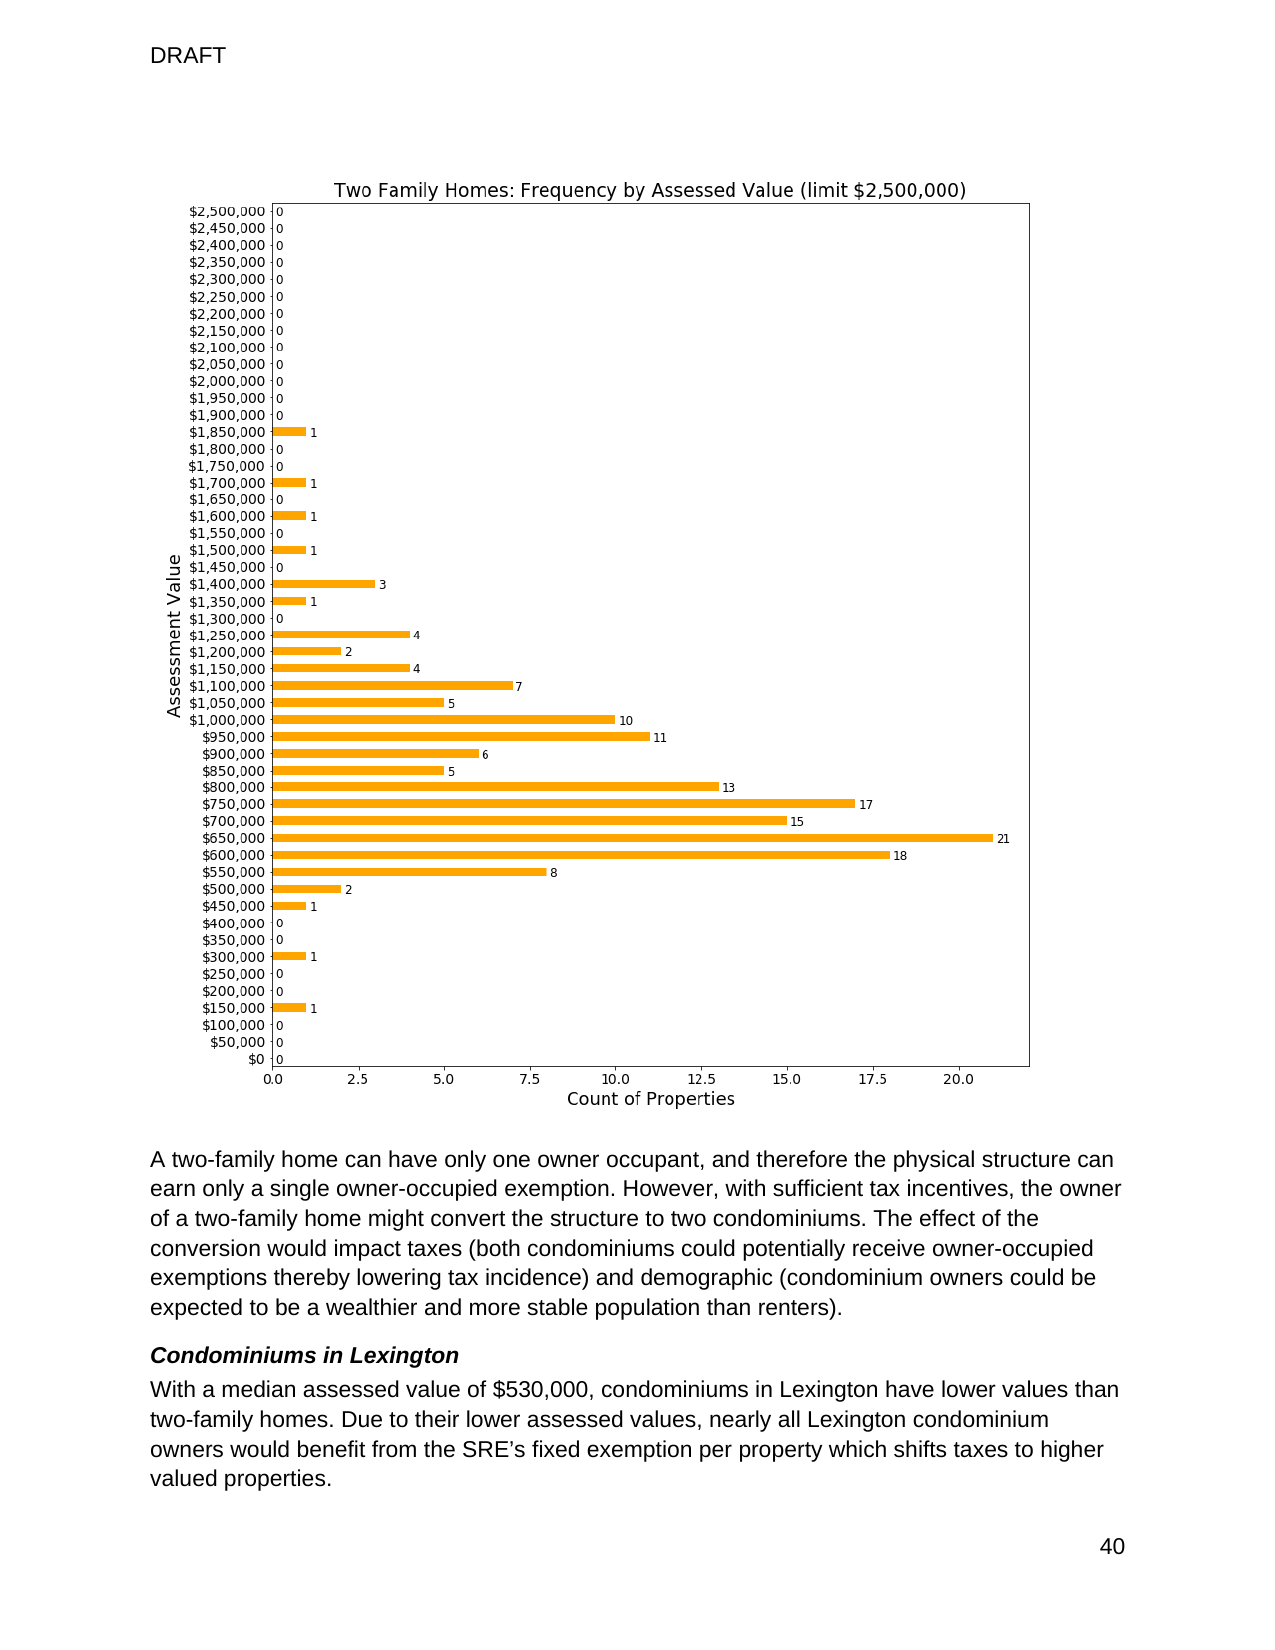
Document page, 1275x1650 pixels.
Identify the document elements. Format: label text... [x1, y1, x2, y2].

text With a median assessed value of $530,000, condominiums in Lexington have lower values than two-family homes. Due to their lower assessed values, nearly all Lexington condominium owners would benefit from the SRE’s fixed exemption per property which shifts taxes to higher valued properties. [150, 1376, 1125, 1492]
subtitle Condominiums in Lexington [150, 1342, 1125, 1369]
text A two-family home can have only one owner occupant, and therefore the physical structure can earn only a single owner-occupied exemption. However, with sufficient tax incentives, the owner of a two-family home might convert the structure to two condominiums. The effect of the conversion would impact taxes (both condominiums could potentially receive owner-occupied exemptions thereby lowering tax incidence) and demographic (condominium owners could be expected to be a wealthier and more stable population than renters). [150, 1146, 1125, 1320]
picture [150, 150, 1125, 1130]
